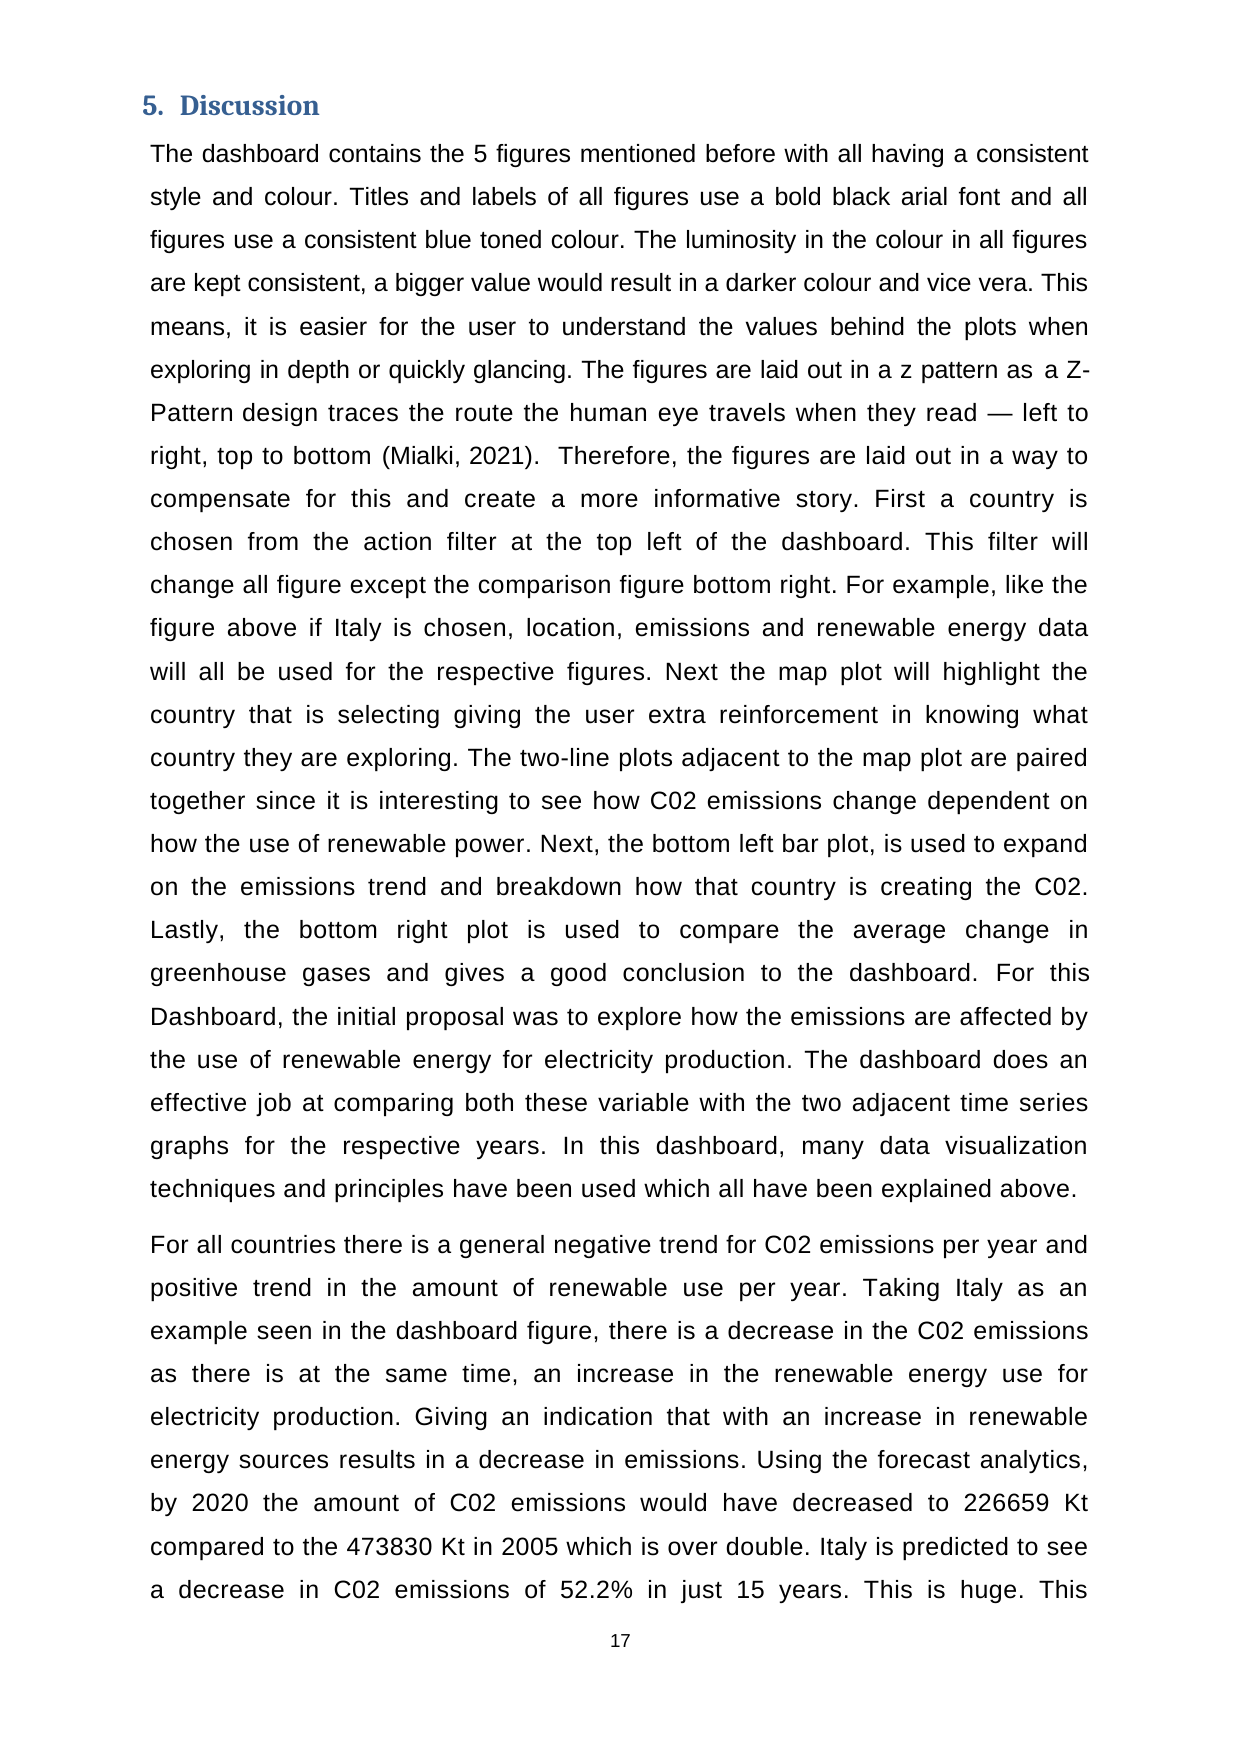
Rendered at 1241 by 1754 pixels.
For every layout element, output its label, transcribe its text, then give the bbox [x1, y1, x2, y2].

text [150, 1229, 1090, 1603]
text The dashboard contains the 5 figures mentioned before with all having a consistent style and colour. Titles and labels of all figures use a bold black arial font and all figures use a consistent blue toned colour. The luminosity in the colour in all figures are kept consistent, a bigger value would result in a darker colour and vice vera. This means, it is easier for the user to understand the values behind the plots when exploring in depth or quickly glancing. The figures are laid out in a z pattern as a Z-Pattern design traces the route the human eye travels when they read — left to right, top to bottom . Therefore, the figures are laid out in a way to compensate for this and create a more informative story. First a country is chosen from the action filter at the top left of the dashboard. This filter will change all figure except the comparison figure bottom right. For example, like the figure above if Italy is chosen, location, emissions and renewable energy data will all be used for the respective figures. Next the map plot will highlight the country that is selecting giving the user extra reinforcement in knowing what country they are exploring. The two-line plots adjacent to the map plot are paired together since it is interesting to see how C02 emissions change dependent on how the use of renewable power. Next, the bottom left bar plot, is used to expand on the emissions trend and breakdown how that country is creating the C02. Lastly, the bottom right plot is used to compare the average change in greenhouse gases and gives a good conclusion to the dashboard. For this Dashboard, the initial proposal was to explore how the emissions are affected by the use of renewable energy for electricity production. The dashboard does an effective job at comparing both these variable with the two adjacent time series graphs for the respective years. In this dashboard, many data visualization techniques and principles have been used which all have been explained above. [150, 139, 1090, 1203]
subtitle Discussion [142, 89, 1090, 122]
